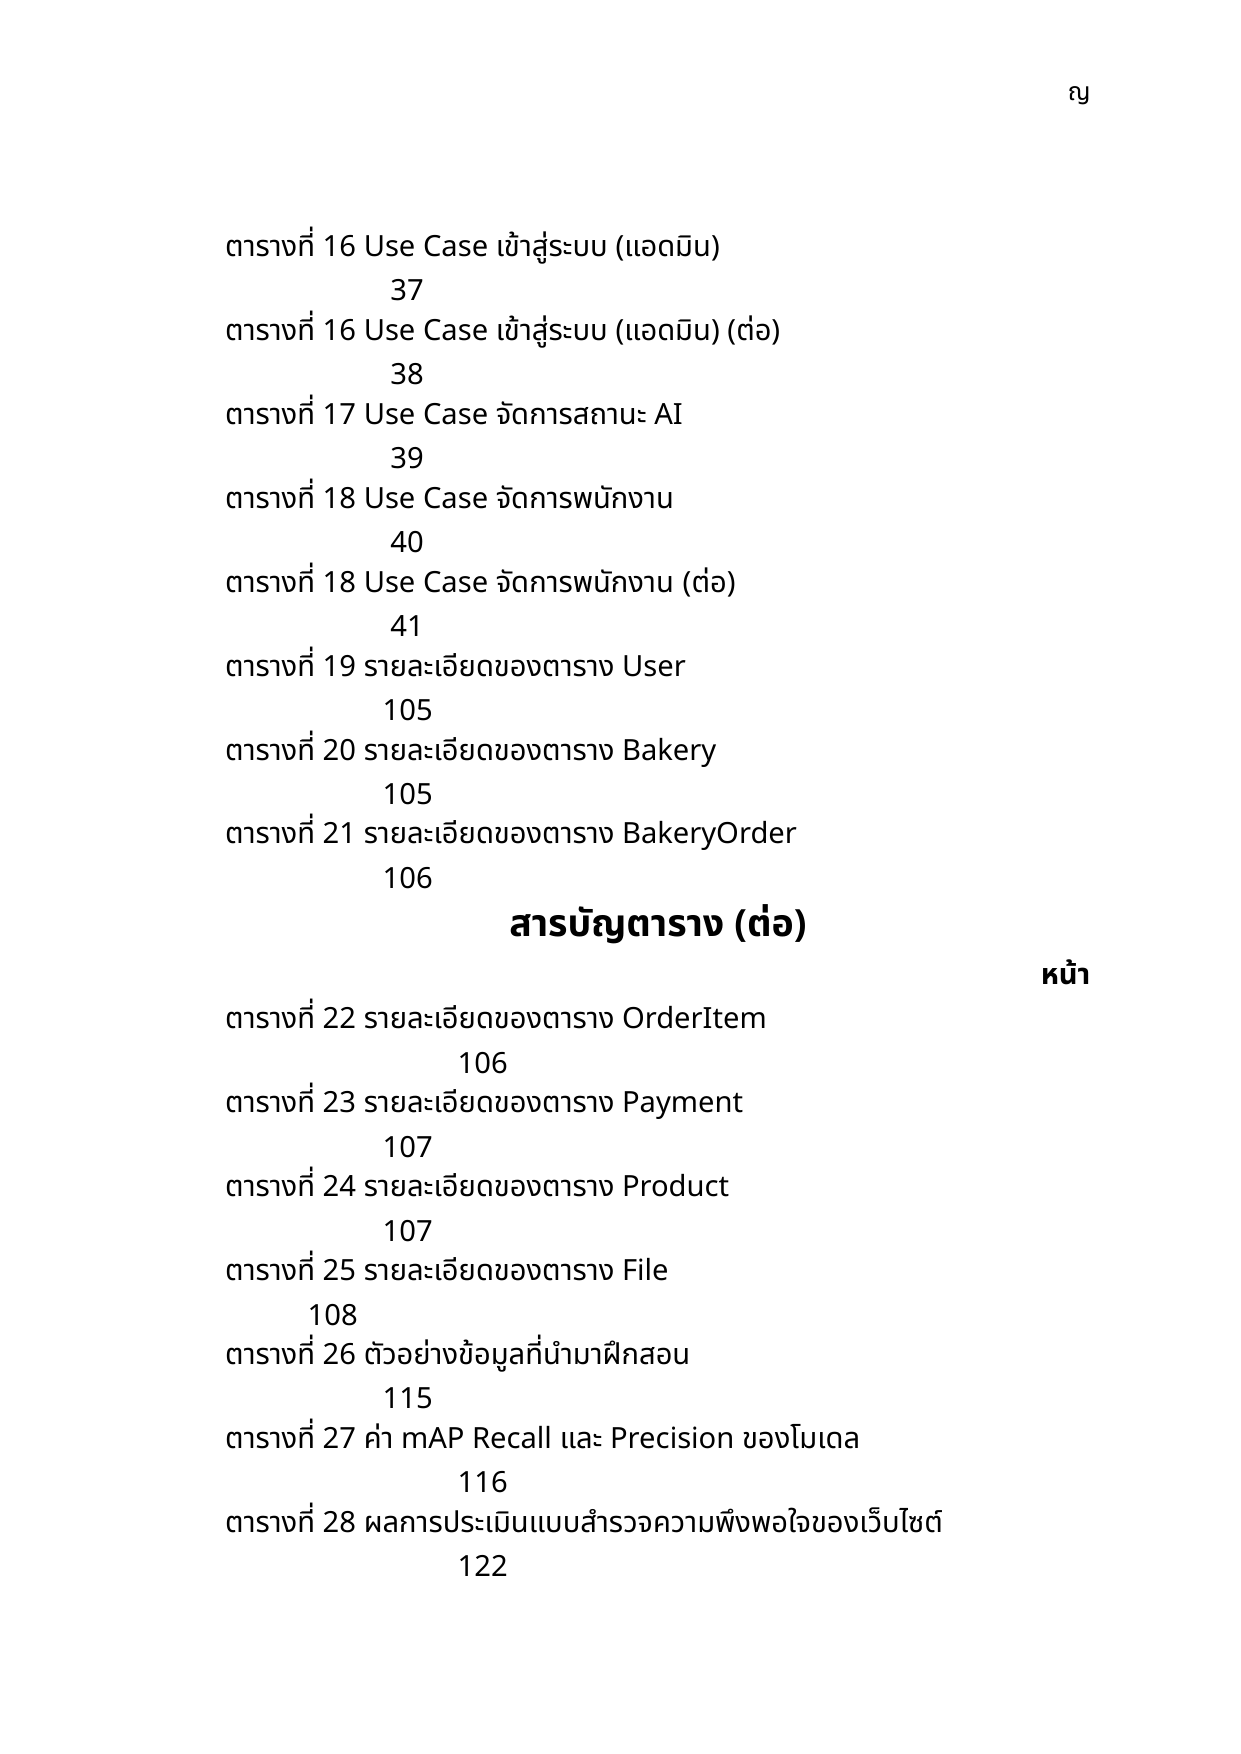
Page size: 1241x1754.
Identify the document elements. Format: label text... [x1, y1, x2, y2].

text ตารางที่ 18 Use Case จัดการพนักงาน (ต่อ) 41 [225, 561, 1090, 645]
text สารบัญตาราง (ต่อ) [225, 897, 1090, 954]
text หน้า [225, 954, 1090, 998]
text ตารางที่ 22 รายละเอียดของตาราง OrderItem 106 [225, 998, 1090, 1082]
text ตารางที่ 21 รายละเอียดของตาราง BakeryOrder 106 [225, 813, 1090, 897]
text ตารางที่ 17 Use Case จัดการสถานะ AI 39 [225, 393, 1090, 477]
text ตารางที่ 16 Use Case เข้าสู่ระบบ (แอดมิน) (ต่อ) 38 [225, 309, 1090, 393]
text ตารางที่ 23 รายละเอียดของตาราง Payment 107 [225, 1082, 1090, 1166]
text ตารางที่ 28 ผลการประเมินแบบสำรวจความพึงพอใจของเว็บไซต์ 122 [225, 1501, 1090, 1585]
text ตารางที่ 16 Use Case เข้าสู่ระบบ (แอดมิน) 37 [225, 225, 1090, 309]
text ตารางที่ 24 รายละเอียดของตาราง Product 107 [225, 1166, 1090, 1249]
text ตารางที่ 25 รายละเอียดของตาราง File 108 [225, 1249, 1090, 1333]
text ตารางที่ 20 รายละเอียดของตาราง Bakery 105 [225, 729, 1090, 813]
text ตารางที่ 18 Use Case จัดการพนักงาน 40 [225, 477, 1090, 561]
text ตารางที่ 27 ค่า mAP Recall และ Precision ของโมเดล 116 [225, 1417, 1090, 1501]
text ตารางที่ 26 ตัวอย่างข้อมูลที่นำมาฝึกสอน 115 [225, 1333, 1090, 1417]
text ตารางที่ 19 รายละเอียดของตาราง User 105 [225, 645, 1090, 729]
